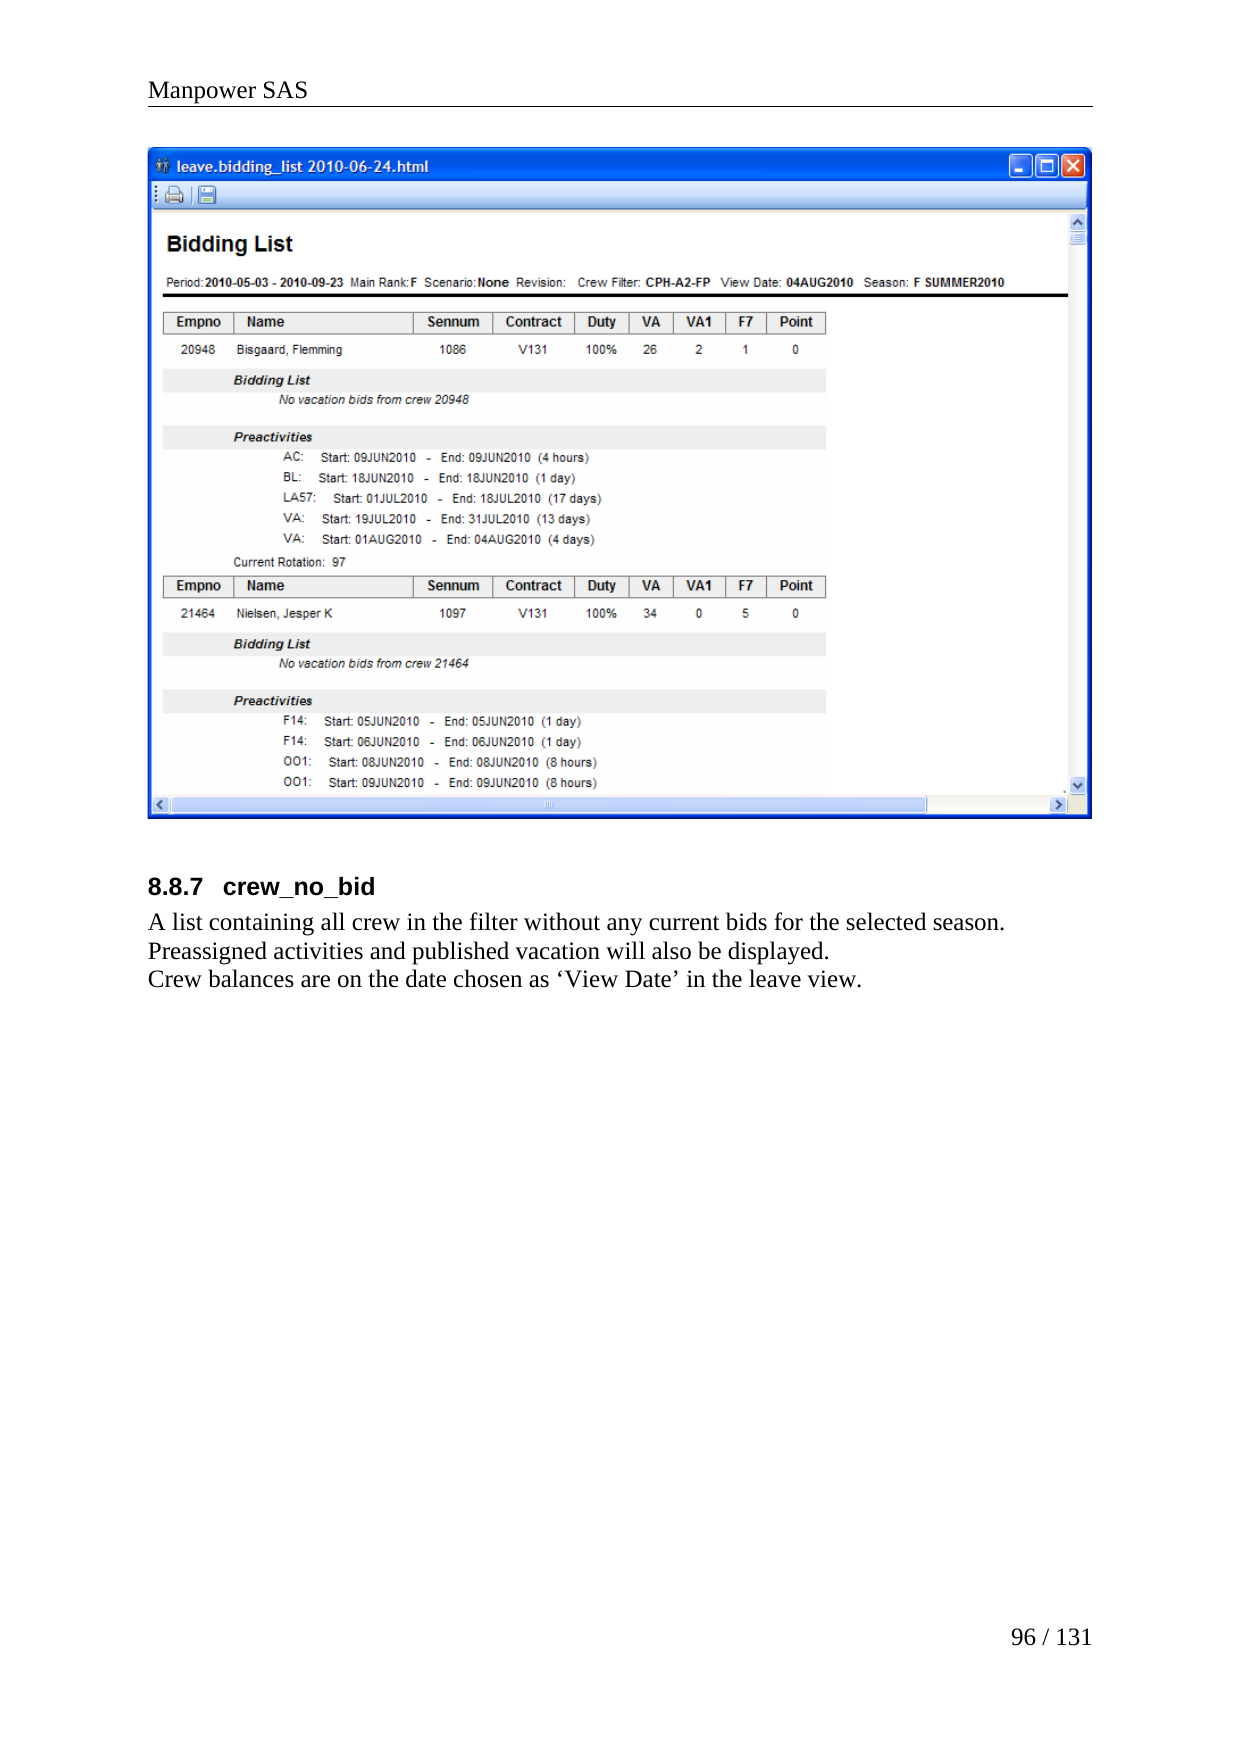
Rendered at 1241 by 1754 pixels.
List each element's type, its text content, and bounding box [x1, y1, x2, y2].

subtitle crew_no_bid [148, 872, 1093, 901]
picture [147, 147, 1092, 819]
text A list containing all crew in the filter without any current bids for the selected season. Preassigned activities and published vacation will also be displayed. [148, 907, 1093, 964]
text Crew balances are on the date chosen as ‘View Date’ in the leave view. [148, 964, 1093, 993]
